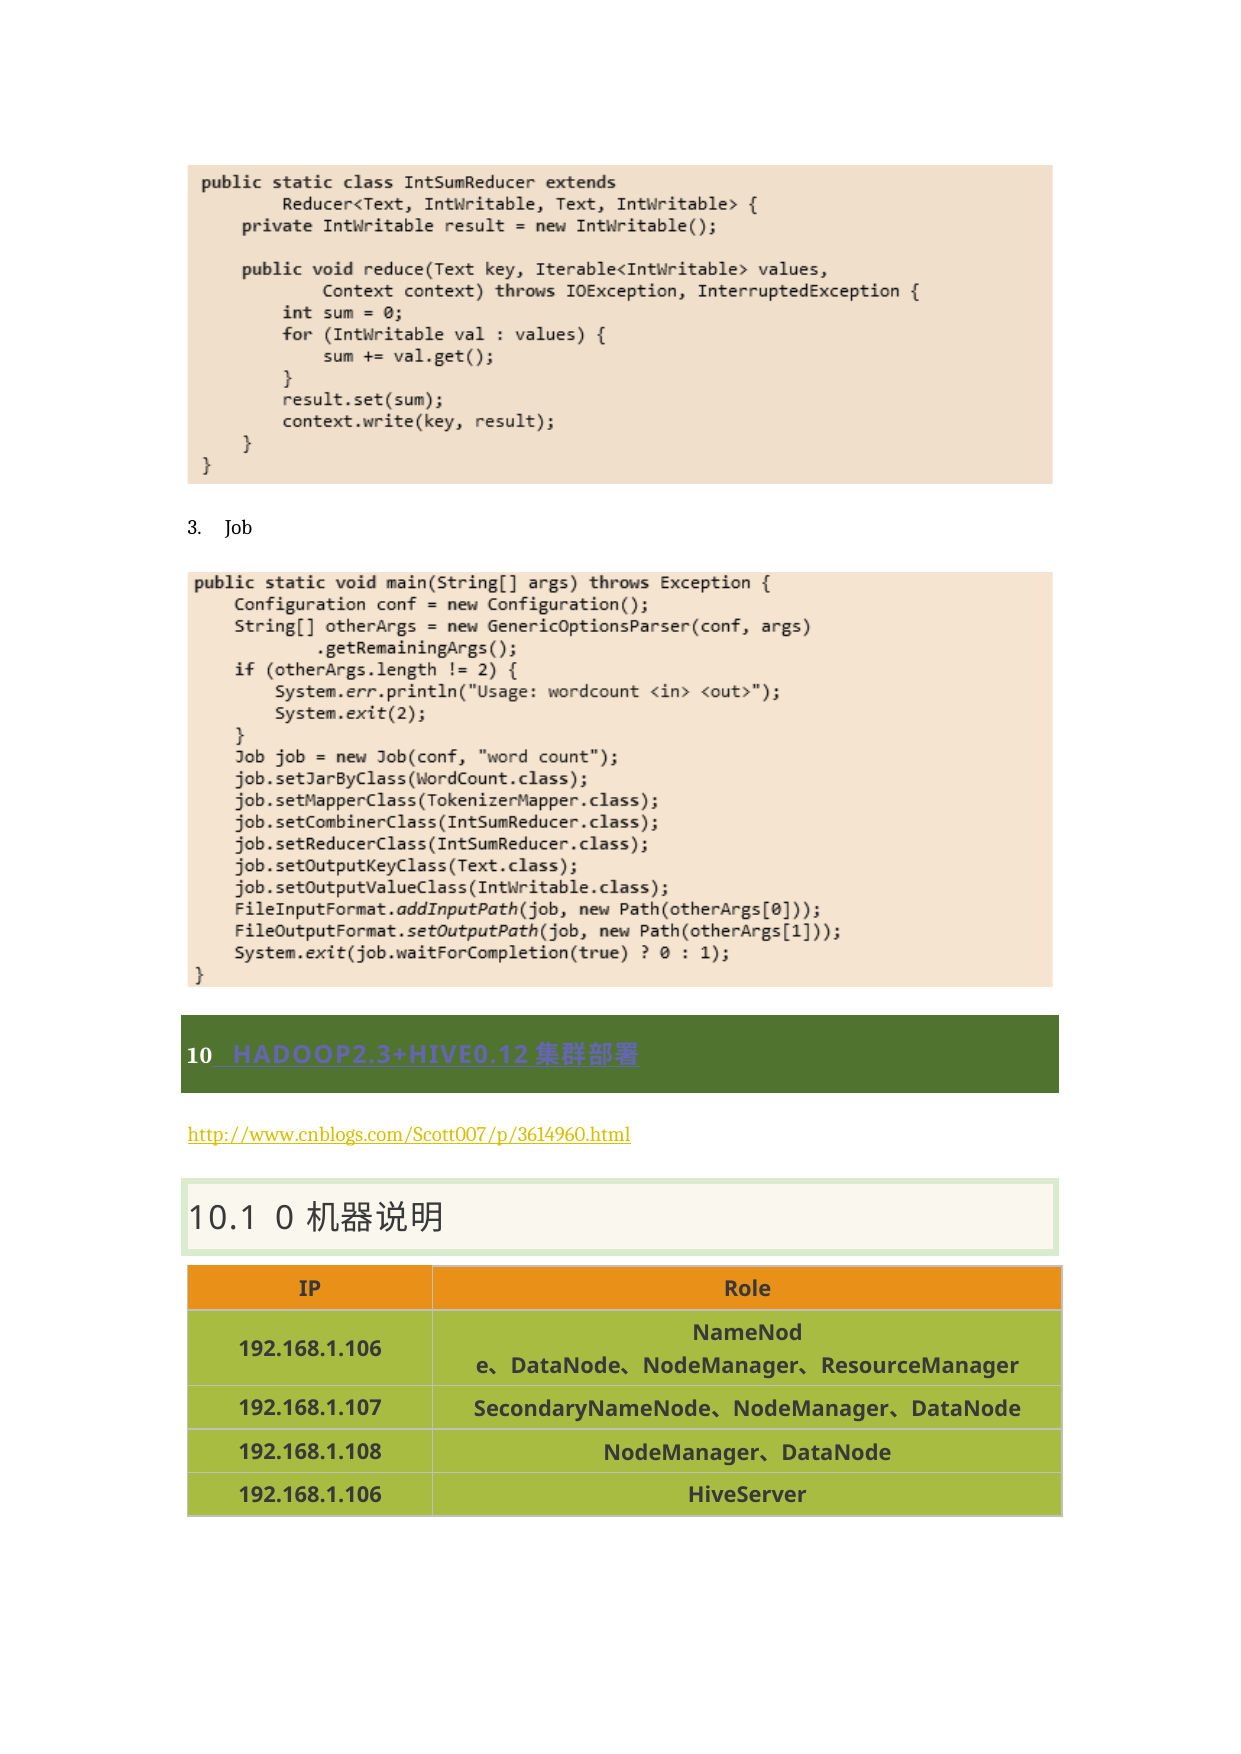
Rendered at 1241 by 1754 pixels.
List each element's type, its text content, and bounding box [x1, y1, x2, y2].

list Job [187, 511, 1053, 544]
table_cell 192.168.1.106 [188, 1311, 432, 1385]
table_cell IP [188, 1265, 432, 1309]
table_cell 192.168.1.106 [188, 1473, 432, 1515]
table_cell HiveServer [433, 1473, 1061, 1515]
table_cell Role [433, 1267, 1061, 1309]
table_cell 192.168.1.108 [188, 1430, 432, 1472]
text http://www.cnblogs.com/Scott007/p/3614960.html [187, 1118, 1053, 1151]
table_cell NodeManager、DataNode [433, 1430, 1061, 1472]
subtitle 0 机器说明 [188, 1184, 1053, 1249]
table_cell SecondaryNameNode、NodeManager、DataNode [433, 1386, 1061, 1428]
table_cell 192.168.1.107 [188, 1386, 432, 1428]
table_cell NameNode、DataNode、NodeManager、ResourceManager [433, 1311, 1061, 1385]
subtitle Hadoop2.3+Hive0.12集群部署 [188, 1021, 1053, 1086]
